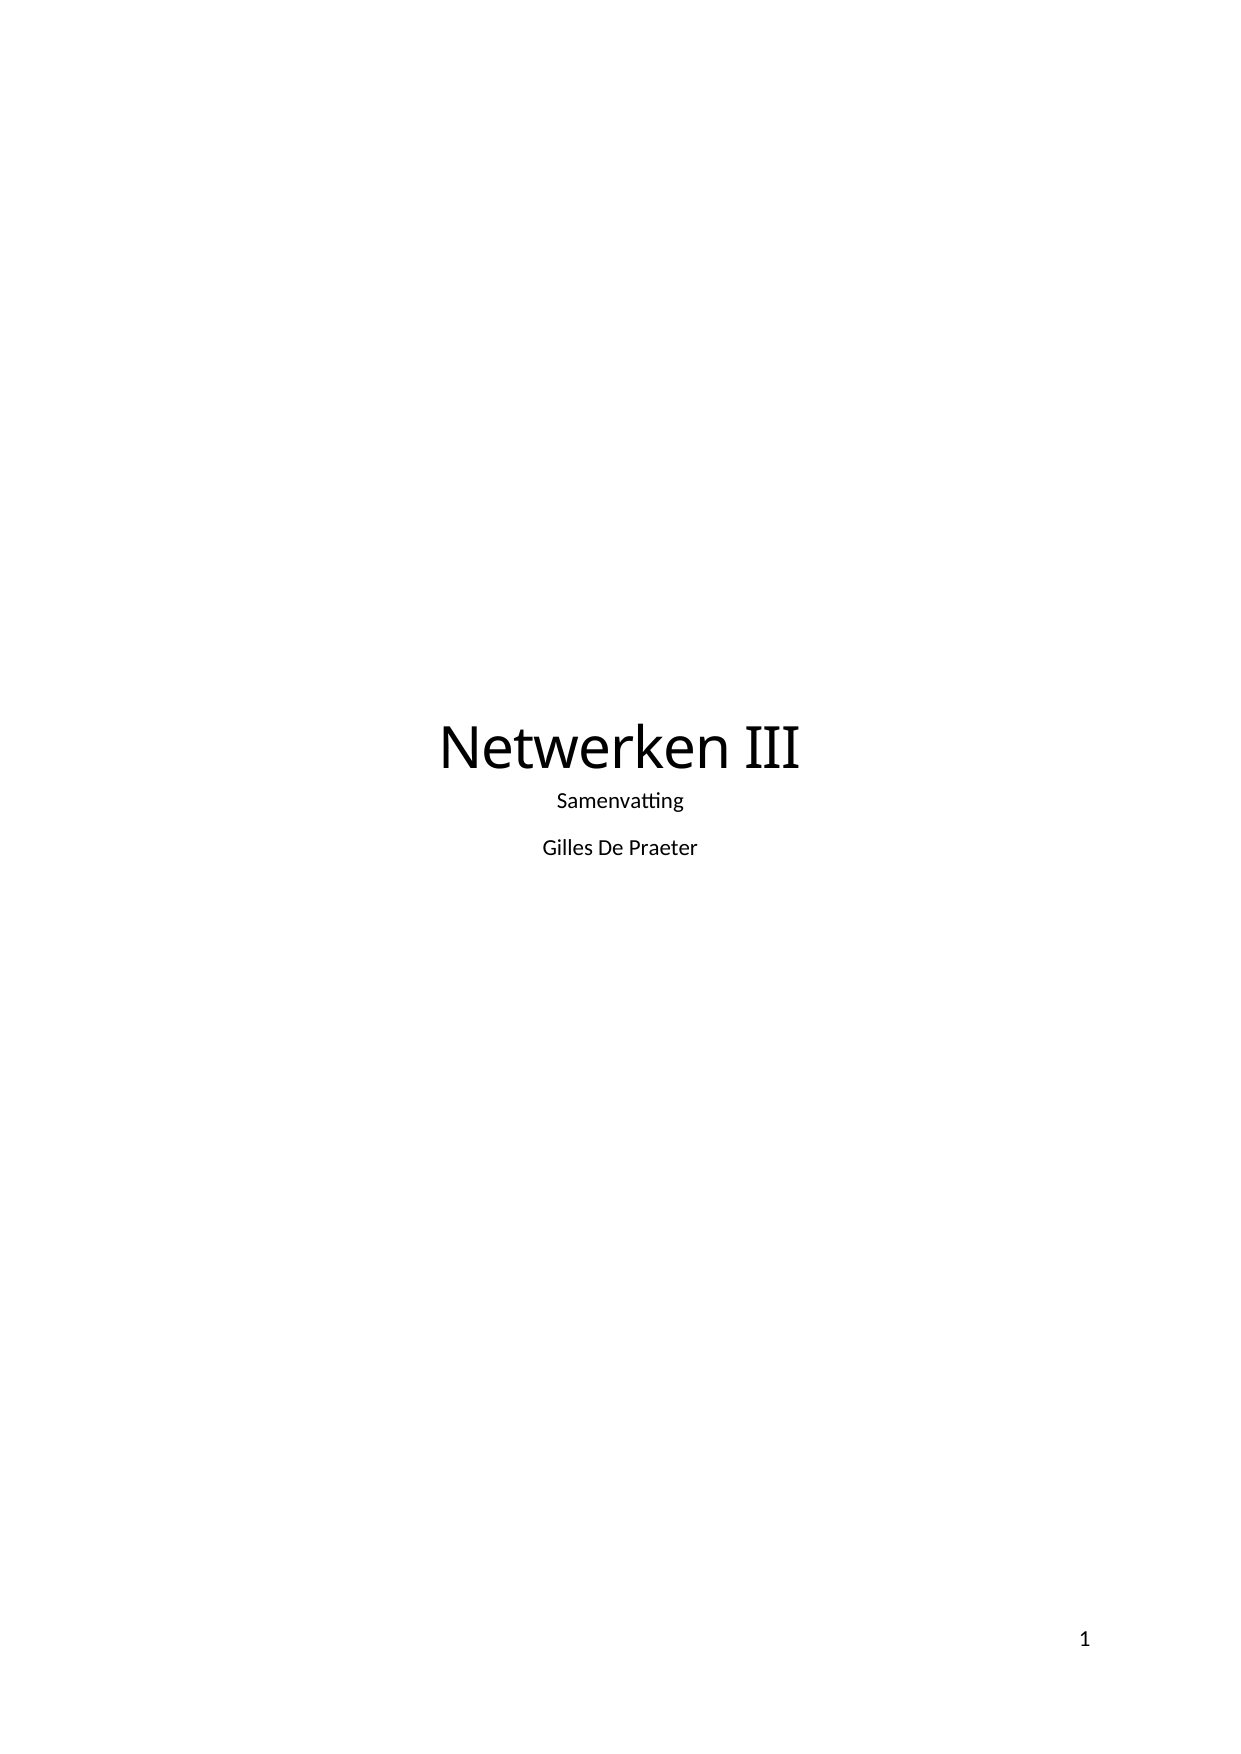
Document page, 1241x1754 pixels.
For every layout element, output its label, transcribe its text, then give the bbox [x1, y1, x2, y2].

text Samenvatting [150, 786, 1090, 814]
text Gilles De Praeter [150, 833, 1090, 861]
title Netwerken III [150, 706, 1090, 786]
